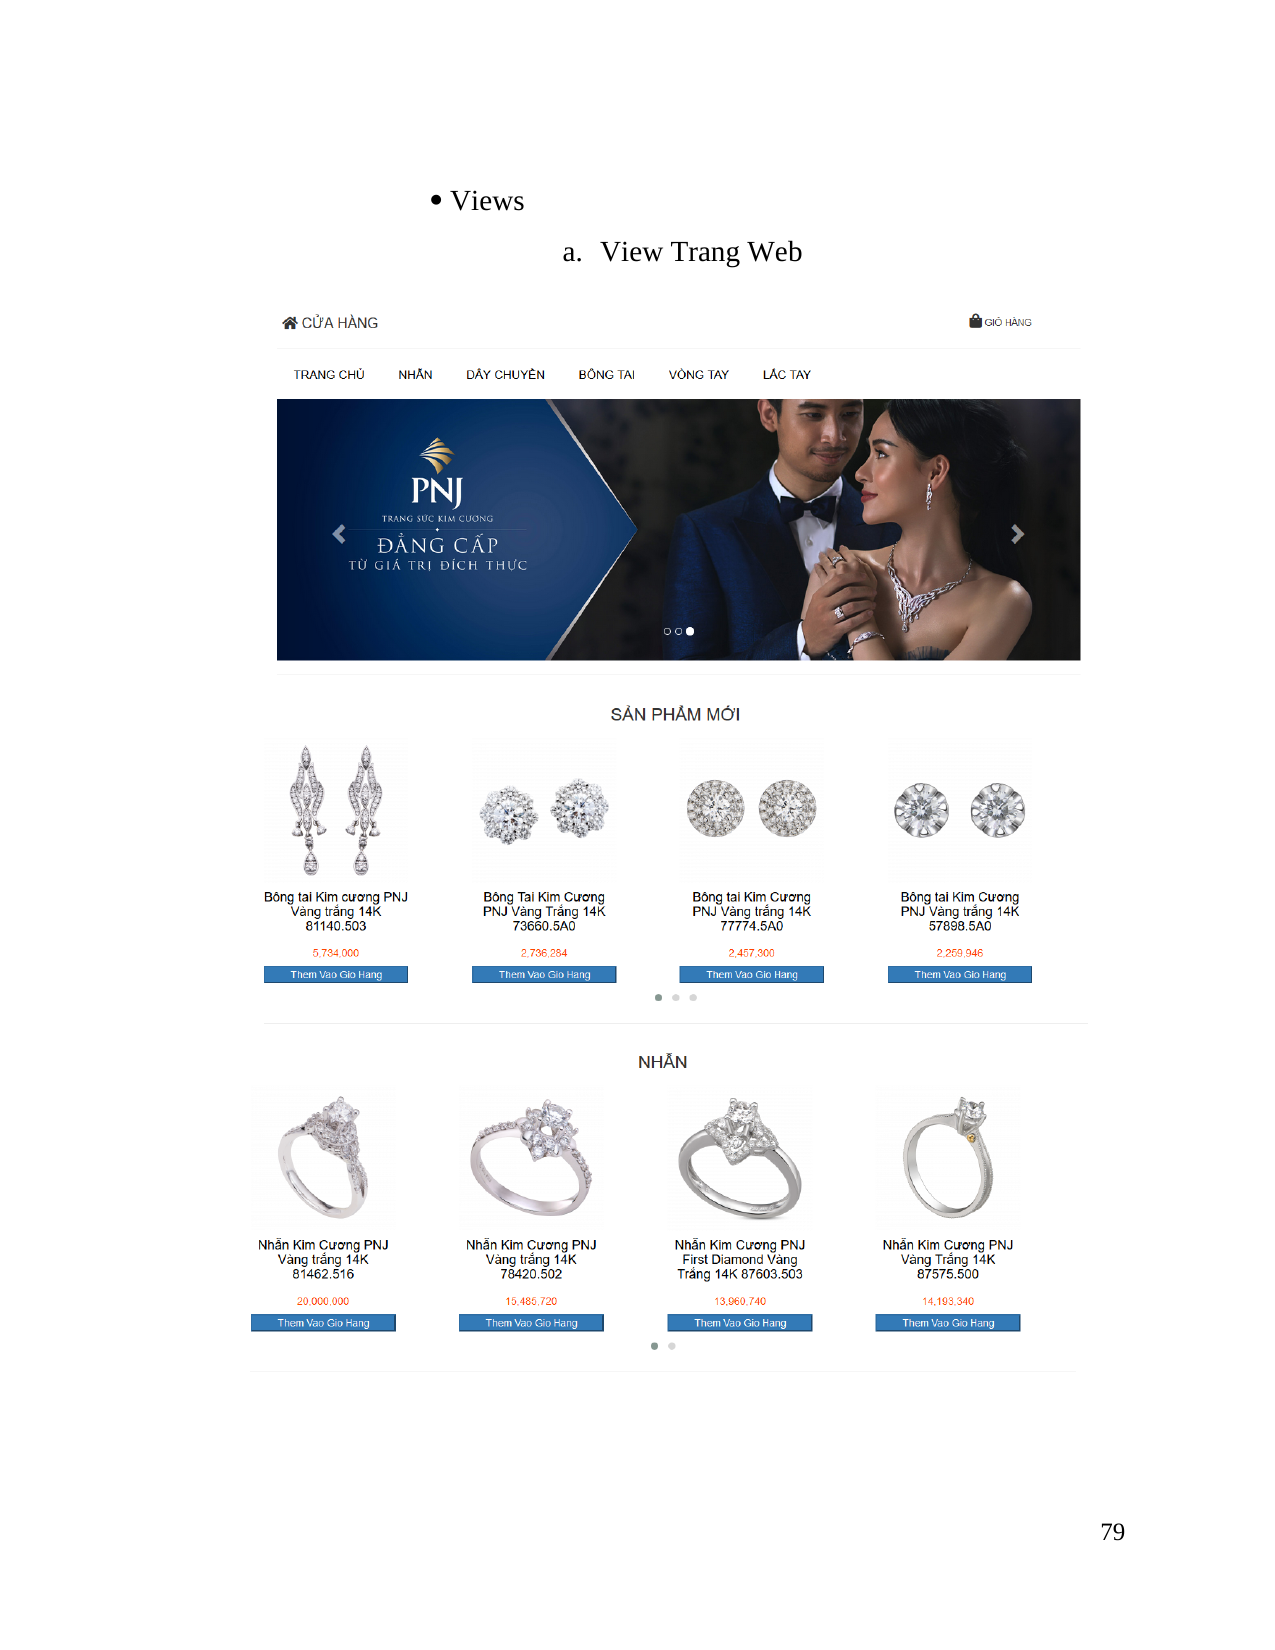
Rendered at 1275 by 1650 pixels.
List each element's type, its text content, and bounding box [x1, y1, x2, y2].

picture [225, 287, 1125, 1382]
list View Trang Web [562, 234, 1125, 267]
list Views [431, 183, 1125, 217]
